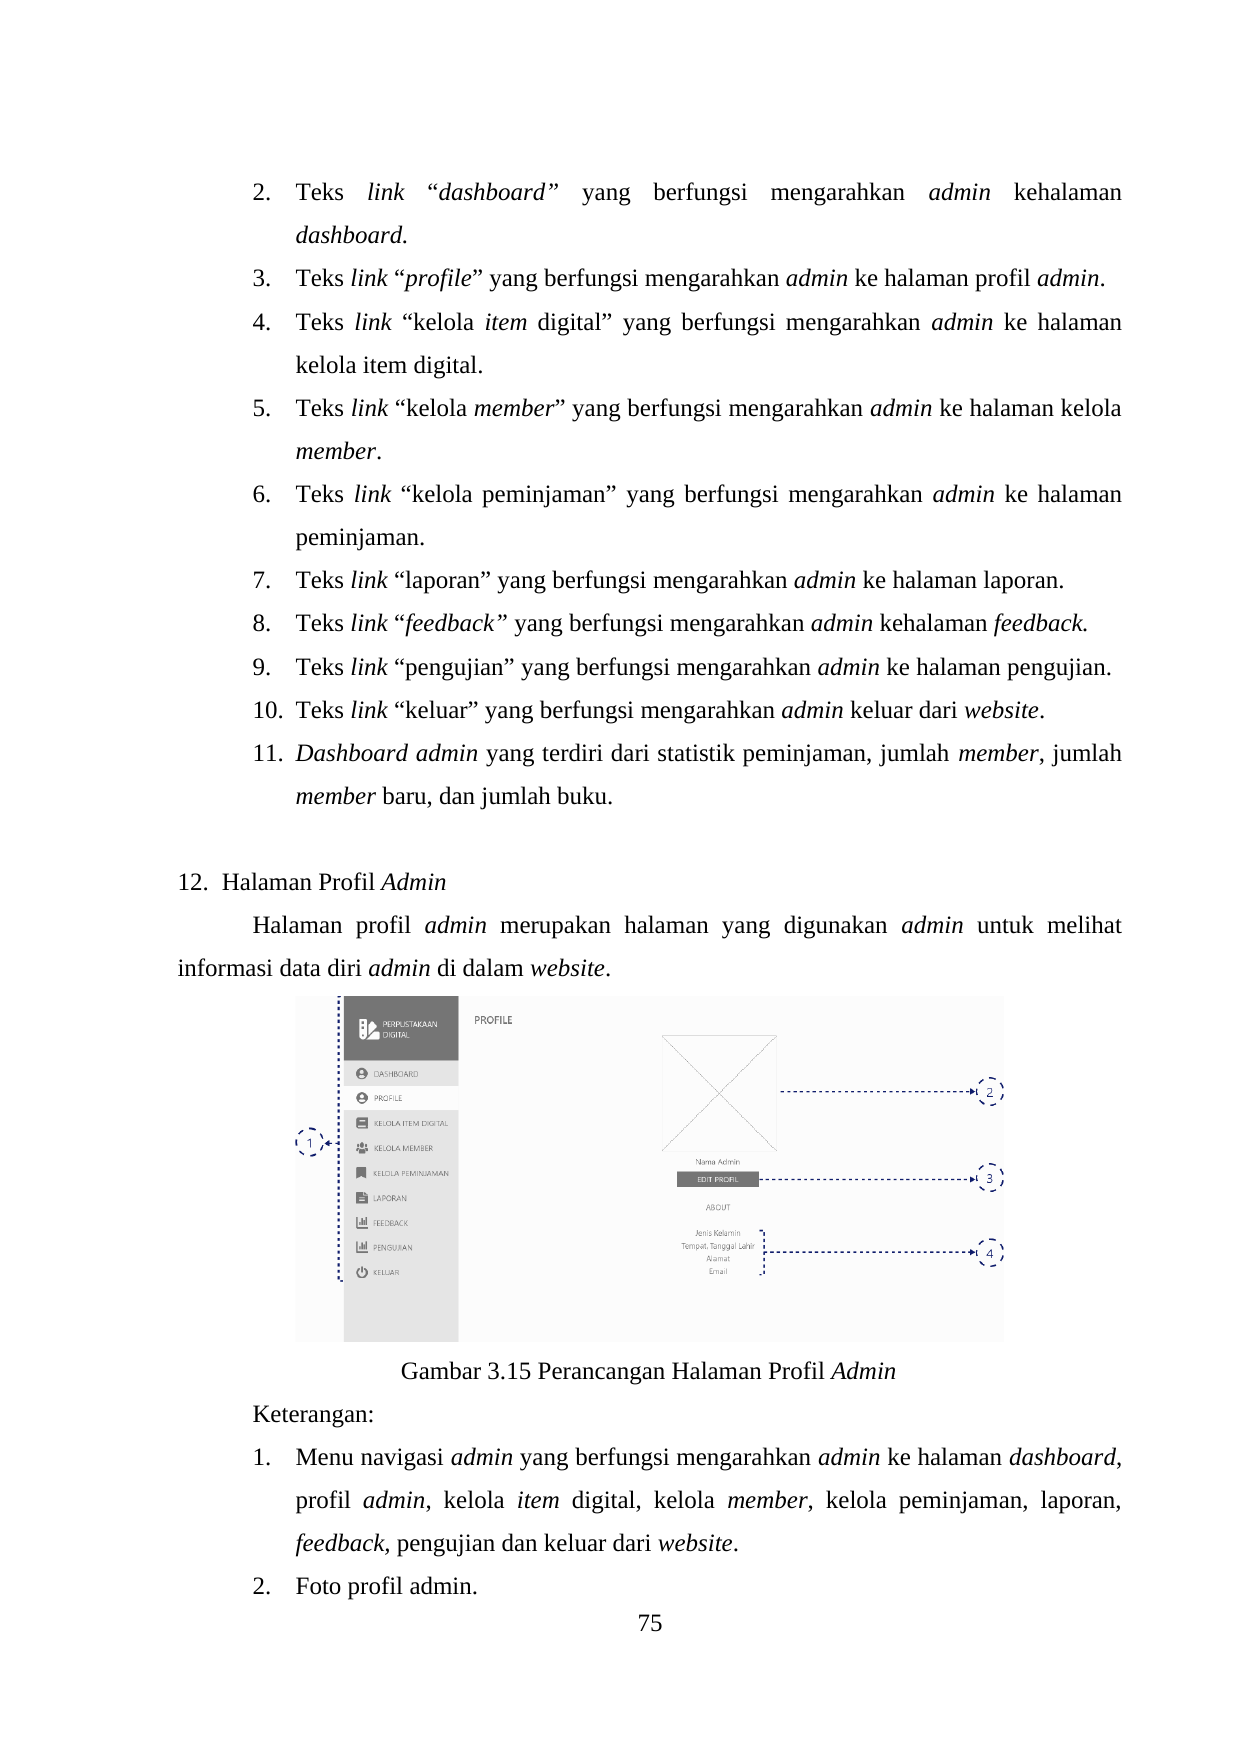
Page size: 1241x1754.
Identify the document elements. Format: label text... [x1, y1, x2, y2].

picture [295, 996, 1004, 1342]
list Teks link “feedback” yang berfungsi mengarahkan admin kehalaman feedback. [252, 608, 1122, 637]
text Gambar 3.15 Perancangan Halaman Profil Admin [177, 1356, 1122, 1384]
text Halaman profil admin merupakan halaman yang digunakan admin untuk melihat informasi data diri admin di dalam website. [177, 910, 1122, 982]
list Foto profil admin. [252, 1571, 1122, 1600]
list Teks link “kelola item digital” yang berfungsi mengarahkan admin ke halaman kelola item digital. [252, 307, 1122, 378]
text Keterangan: [177, 1399, 1122, 1428]
list Teks link “keluar” yang berfungsi mengarahkan admin keluar dari website. [252, 695, 1122, 723]
list Dashboard admin yang terdiri dari statistik peminjaman, jumlah member, jumlah member baru, dan jumlah buku. [252, 738, 1122, 810]
list Teks link “pengujian” yang berfungsi mengarahkan admin ke halaman pengujian. [252, 652, 1122, 680]
list Teks link “profile” yang berfungsi mengarahkan admin ke halaman profil admin. [252, 263, 1122, 292]
list Teks link “kelola peminjaman” yang berfungsi mengarahkan admin ke halaman peminjaman. [252, 479, 1122, 551]
list Teks link “dashboard” yang berfungsi mengarahkan admin kehalaman dashboard. [252, 177, 1122, 249]
list Menu navigasi admin yang berfungsi mengarahkan admin ke halaman dashboard, profil admin, kelola item digital, kelola member, kelola peminjaman, laporan, feedback, pengujian dan keluar dari website. [252, 1442, 1122, 1557]
list Teks link “kelola member” yang berfungsi mengarahkan admin ke halaman kelola member. [252, 393, 1122, 465]
list Teks link “laporan” yang berfungsi mengarahkan admin ke halaman laporan. [252, 565, 1122, 594]
list Halaman Profil Admin [177, 867, 1122, 896]
